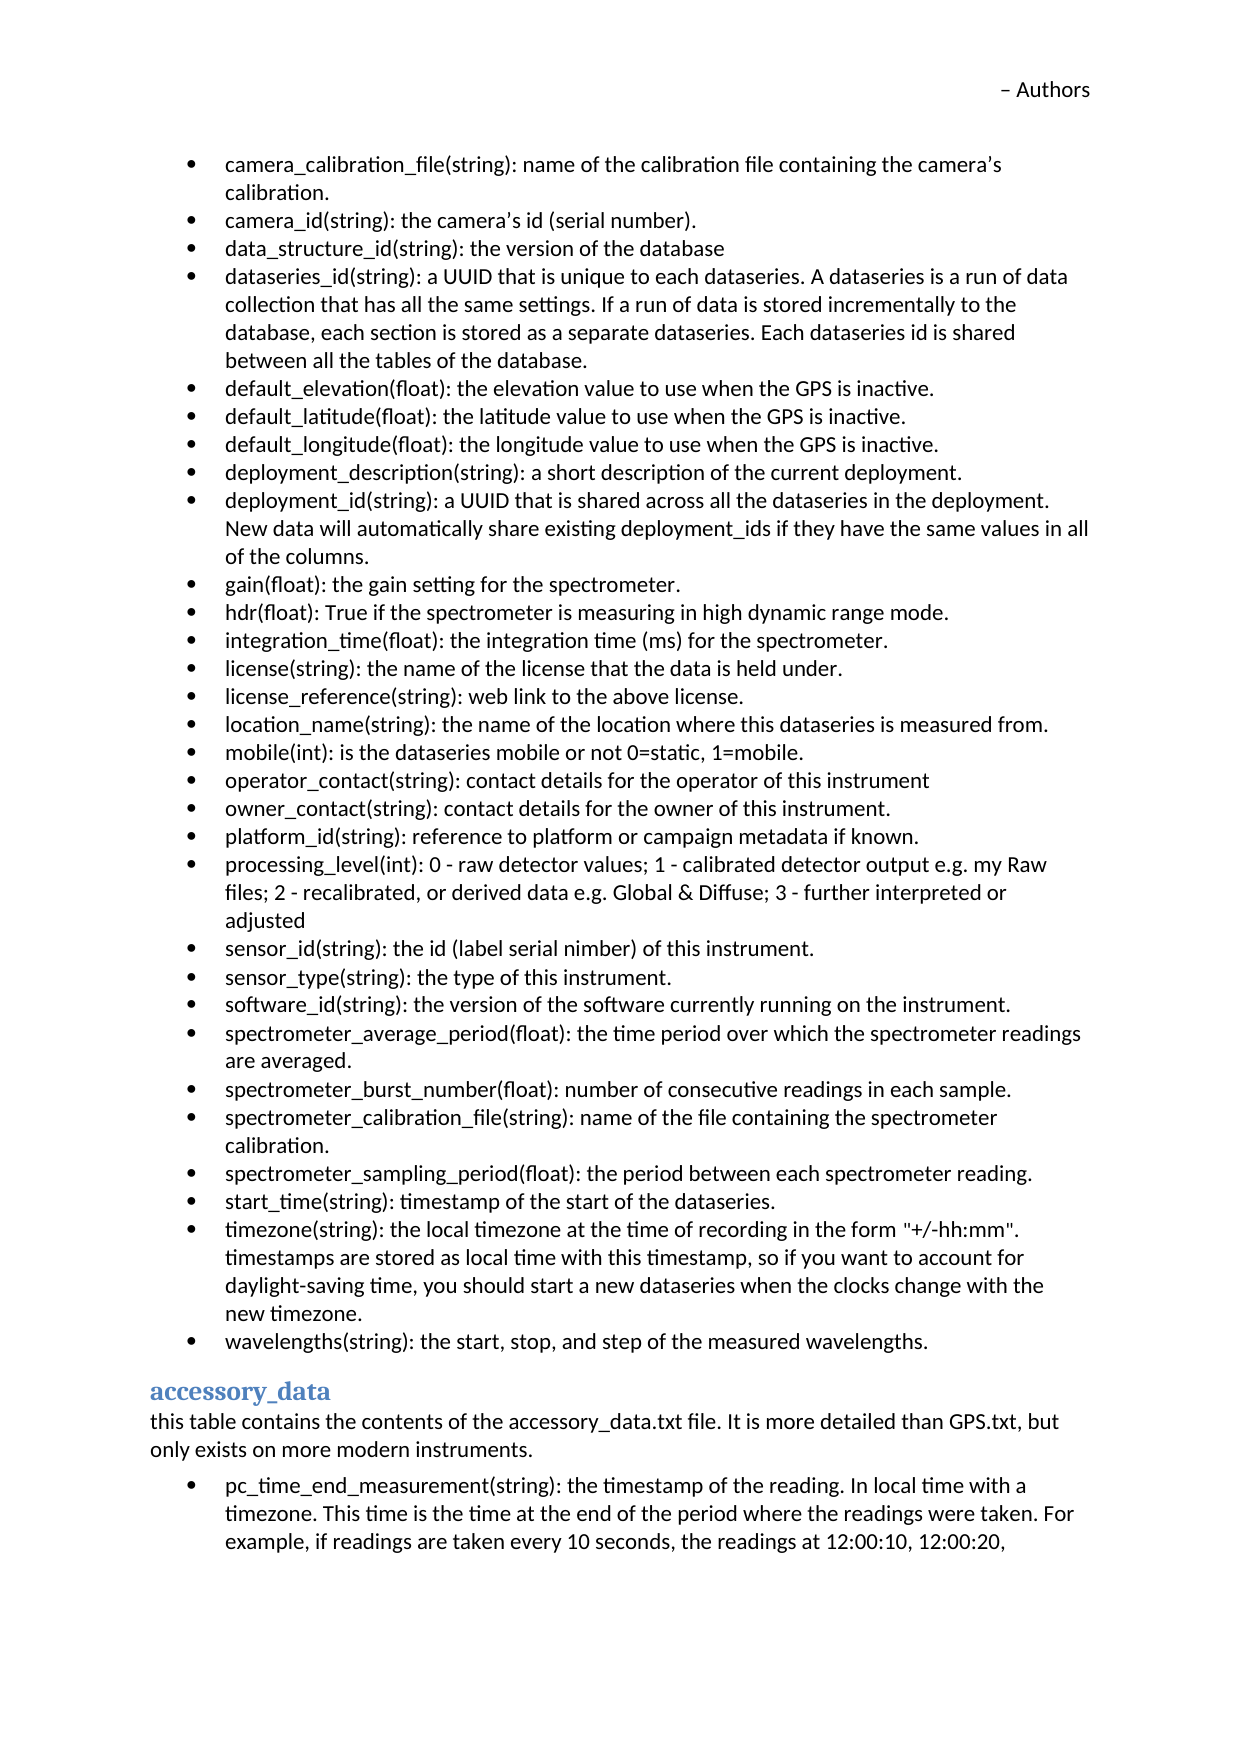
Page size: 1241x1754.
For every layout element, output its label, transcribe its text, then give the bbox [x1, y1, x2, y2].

list wavelengths(string): the start, stop, and step of the measured wavelengths. [187, 1327, 1090, 1355]
list spectrometer_burst_number(float): number of consecutive readings in each sample. [187, 1075, 1090, 1103]
list spectrometer_sampling_period(float): the period between each spectrometer reading. [187, 1159, 1090, 1187]
list platform_id(string): reference to platform or campaign metadata if known. [187, 822, 1090, 851]
list software_id(string): the version of the software currently running on the instrument. [187, 991, 1090, 1019]
list sensor_id(string): the id (label serial nimber) of this instrument. [187, 934, 1090, 963]
list gain(float): the gain setting for the spectrometer. [187, 570, 1090, 598]
text this table contains the contents of the accessory_data.txt file. It is more detailed than GPS.txt, but only exists on more modern instruments. [150, 1407, 1090, 1463]
list integration_time(float): the integration time (ms) for the spectrometer. [187, 626, 1090, 654]
list default_latitude(float): the latitude value to use when the GPS is inactive. [187, 402, 1090, 430]
list location_name(string): the name of the location where this dataseries is measured from. [187, 710, 1090, 738]
list sensor_type(string): the type of this instrument. [187, 963, 1090, 991]
list hdr(float): True if the spectrometer is measuring in high dynamic range mode. [187, 598, 1090, 626]
list timezone(string): the local timezone at the time of recording in the form "+/-hh:mm". timestamps are stored as local time with this timestamp, so if you want to account for daylight-saving time, you should start a new dataseries when the clocks change with the new timezone. [187, 1215, 1090, 1327]
list mobile(int): is the dataseries mobile or not 0=static, 1=mobile. [187, 738, 1090, 766]
list spectrometer_average_period(float): the time period over which the spectrometer readings are averaged. [187, 1019, 1090, 1075]
subtitle accessory_data [150, 1376, 1090, 1407]
list spectrometer_calibration_file(string): name of the file containing the spectrometer calibration. [187, 1103, 1090, 1159]
list deployment_description(string): a short description of the current deployment. [187, 458, 1090, 486]
list processing_level(int): 0 - raw detector values; 1 - calibrated detector output e.g. my Raw files; 2 - recalibrated, or derived data e.g. Global & Diffuse; 3 - further interpreted or adjusted [187, 851, 1090, 934]
list owner_contact(string): contact details for the owner of this instrument. [187, 794, 1090, 822]
list camera_calibration_file(string): name of the calibration file containing the camera’s calibration. [187, 150, 1090, 206]
list data_structure_id(string): the version of the database [187, 234, 1090, 262]
list default_longitude(float): the longitude value to use when the GPS is inactive. [187, 430, 1090, 458]
list license_reference(string): web link to the above license. [187, 682, 1090, 710]
list license(string): the name of the license that the data is held under. [187, 654, 1090, 682]
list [187, 1471, 1090, 1555]
list start_time(string): timestamp of the start of the dataseries. [187, 1187, 1090, 1215]
list operator_contact(string): contact details for the operator of this instrument [187, 766, 1090, 794]
list deployment_id(string): a UUID that is shared across all the dataseries in the deployment. New data will automatically share existing deployment_ids if they have the same values in all of the columns. [187, 486, 1090, 570]
list default_elevation(float): the elevation value to use when the GPS is inactive. [187, 374, 1090, 402]
list dataseries_id(string): a UUID that is unique to each dataseries. A dataseries is a run of data collection that has all the same settings. If a run of data is stored incrementally to the database, each section is stored as a separate dataseries. Each dataseries id is shared between all the tables of the database. [187, 262, 1090, 374]
list camera_id(string): the camera’s id (serial number). [187, 206, 1090, 234]
